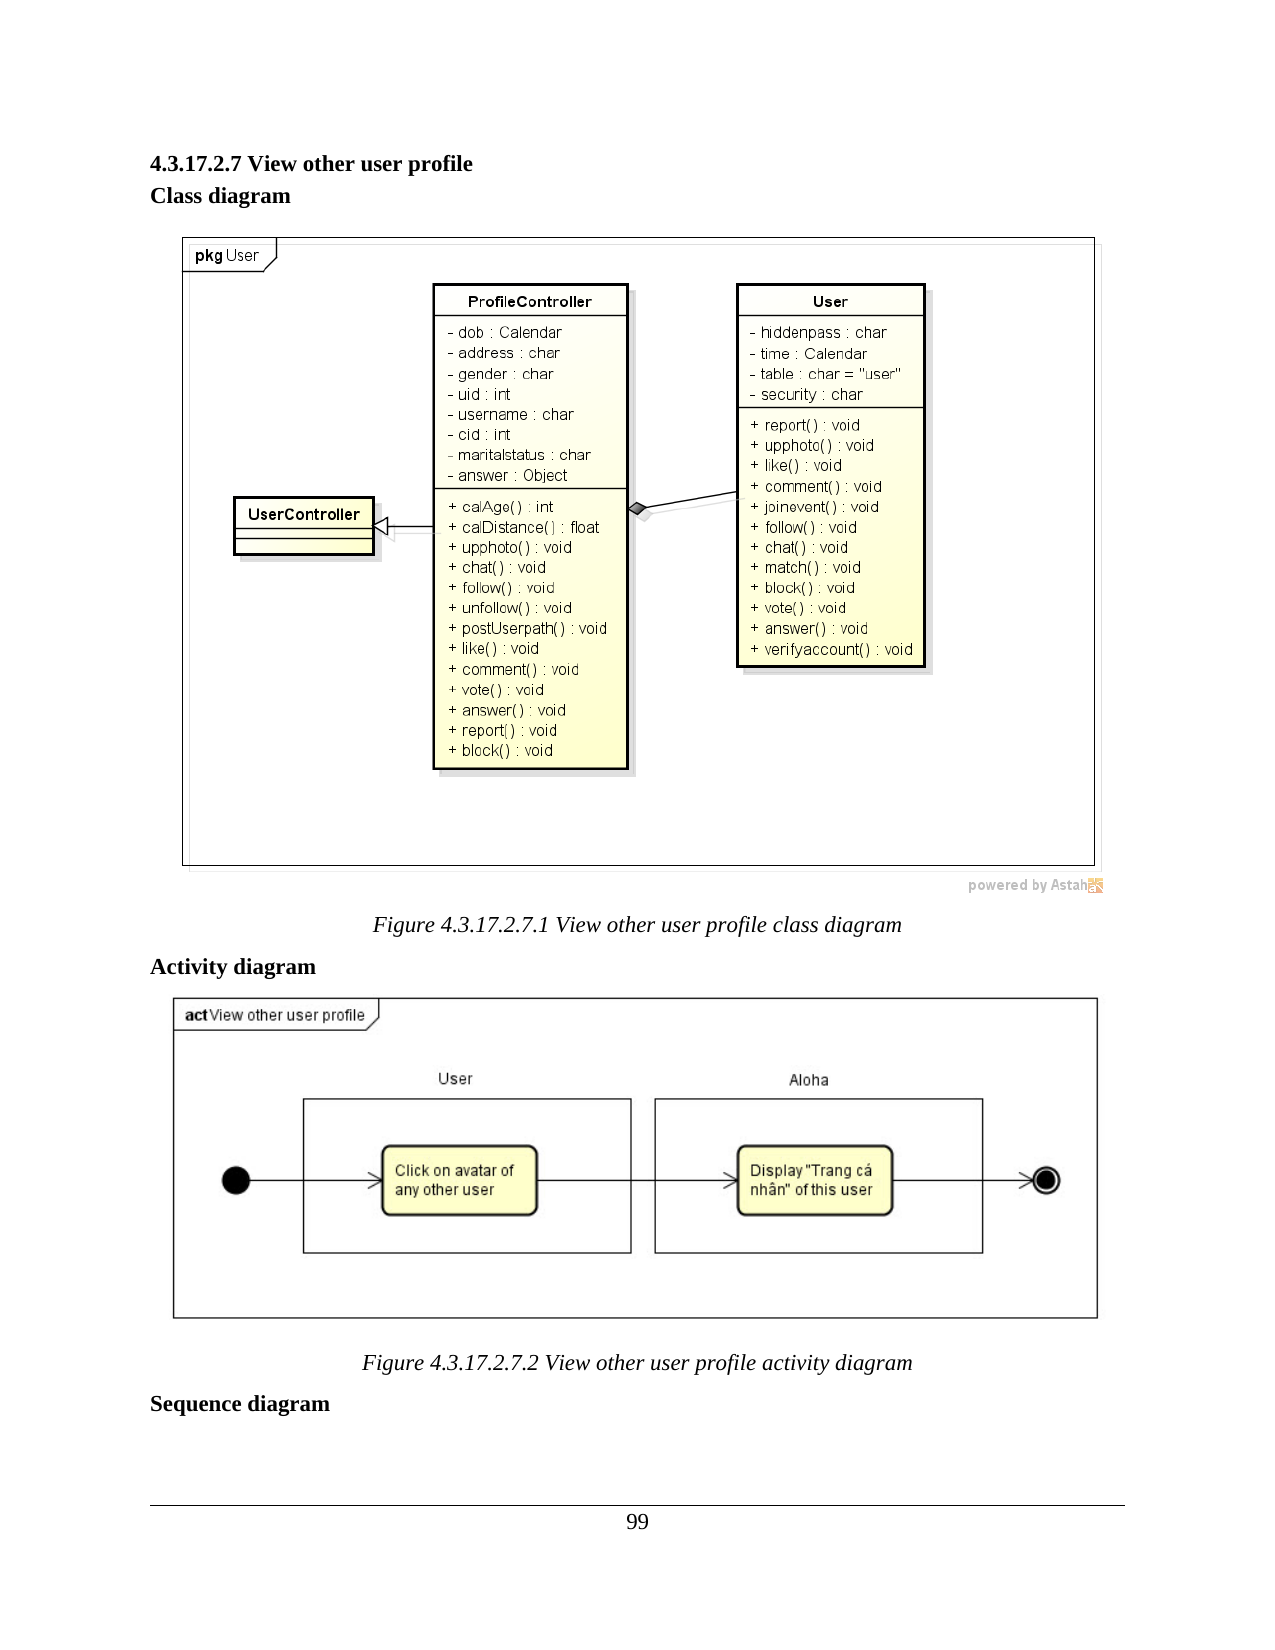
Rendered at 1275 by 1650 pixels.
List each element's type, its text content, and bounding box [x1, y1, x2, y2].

picture [168, 994, 1107, 1334]
text Activity diagram [150, 953, 1125, 979]
text Sequence diagram [150, 1390, 1125, 1417]
text Figure 4.3.17.2.7.1 View other user profile class diagram [150, 911, 1125, 938]
text Figure 4.3.17.2.7.2 View other user profile activity diagram [150, 1349, 1125, 1375]
text Class diagram [150, 183, 1125, 209]
picture [168, 224, 1107, 897]
subtitle 4.3.17.2.7 View other user profile [150, 150, 1125, 176]
